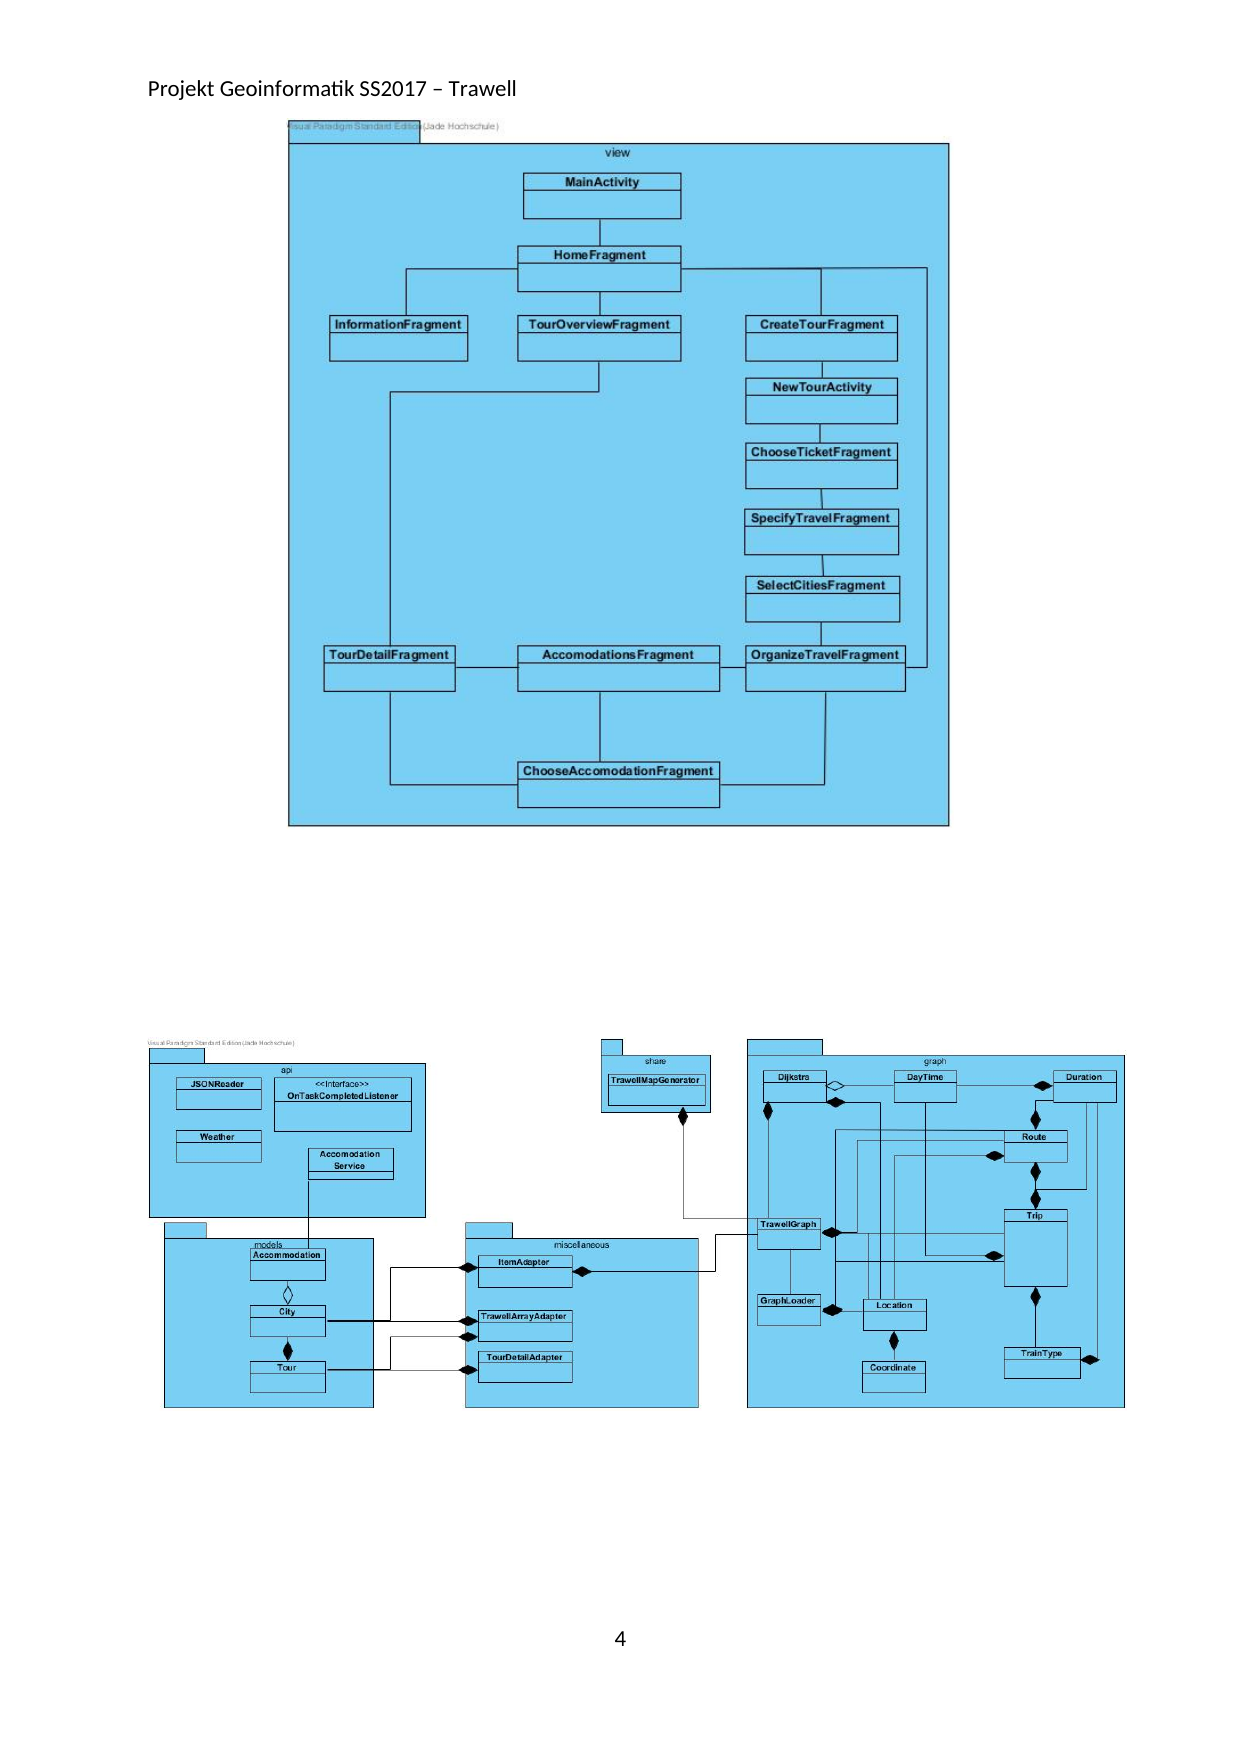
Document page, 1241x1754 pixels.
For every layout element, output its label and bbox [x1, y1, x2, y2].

picture [286, 118, 954, 831]
picture [147, 1037, 1127, 1411]
